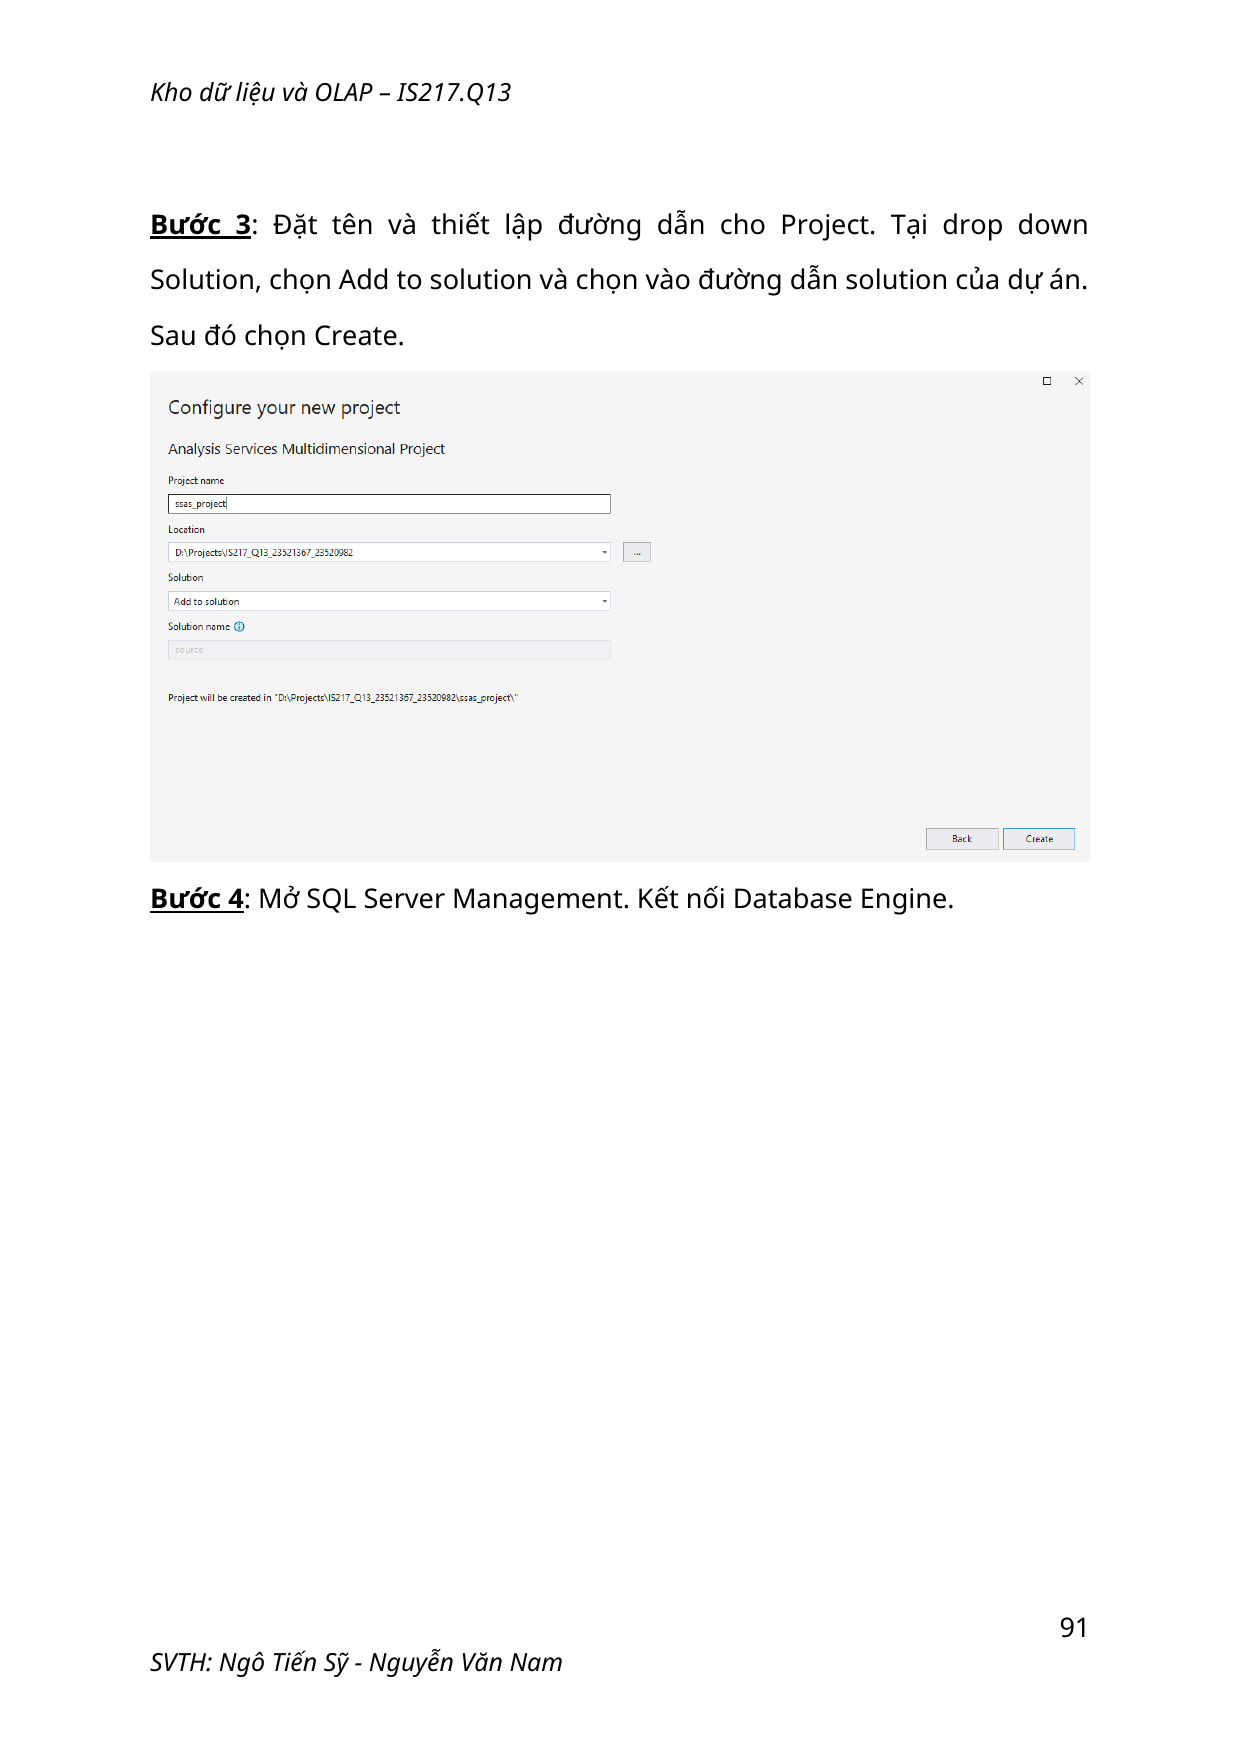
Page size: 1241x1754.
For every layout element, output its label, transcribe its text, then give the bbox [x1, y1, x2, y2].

text Bước 3: Đặt tên và thiết lập đường dẫn cho Project. Tại drop down Solution, chọn Add to solution và chọn vào đường dẫn solution của dự án. Sau đó chọn Create. [150, 205, 1090, 353]
text Bước 4: Mở SQL Server Management. Kết nối Database Engine. [150, 880, 1090, 917]
picture [150, 371, 1091, 862]
